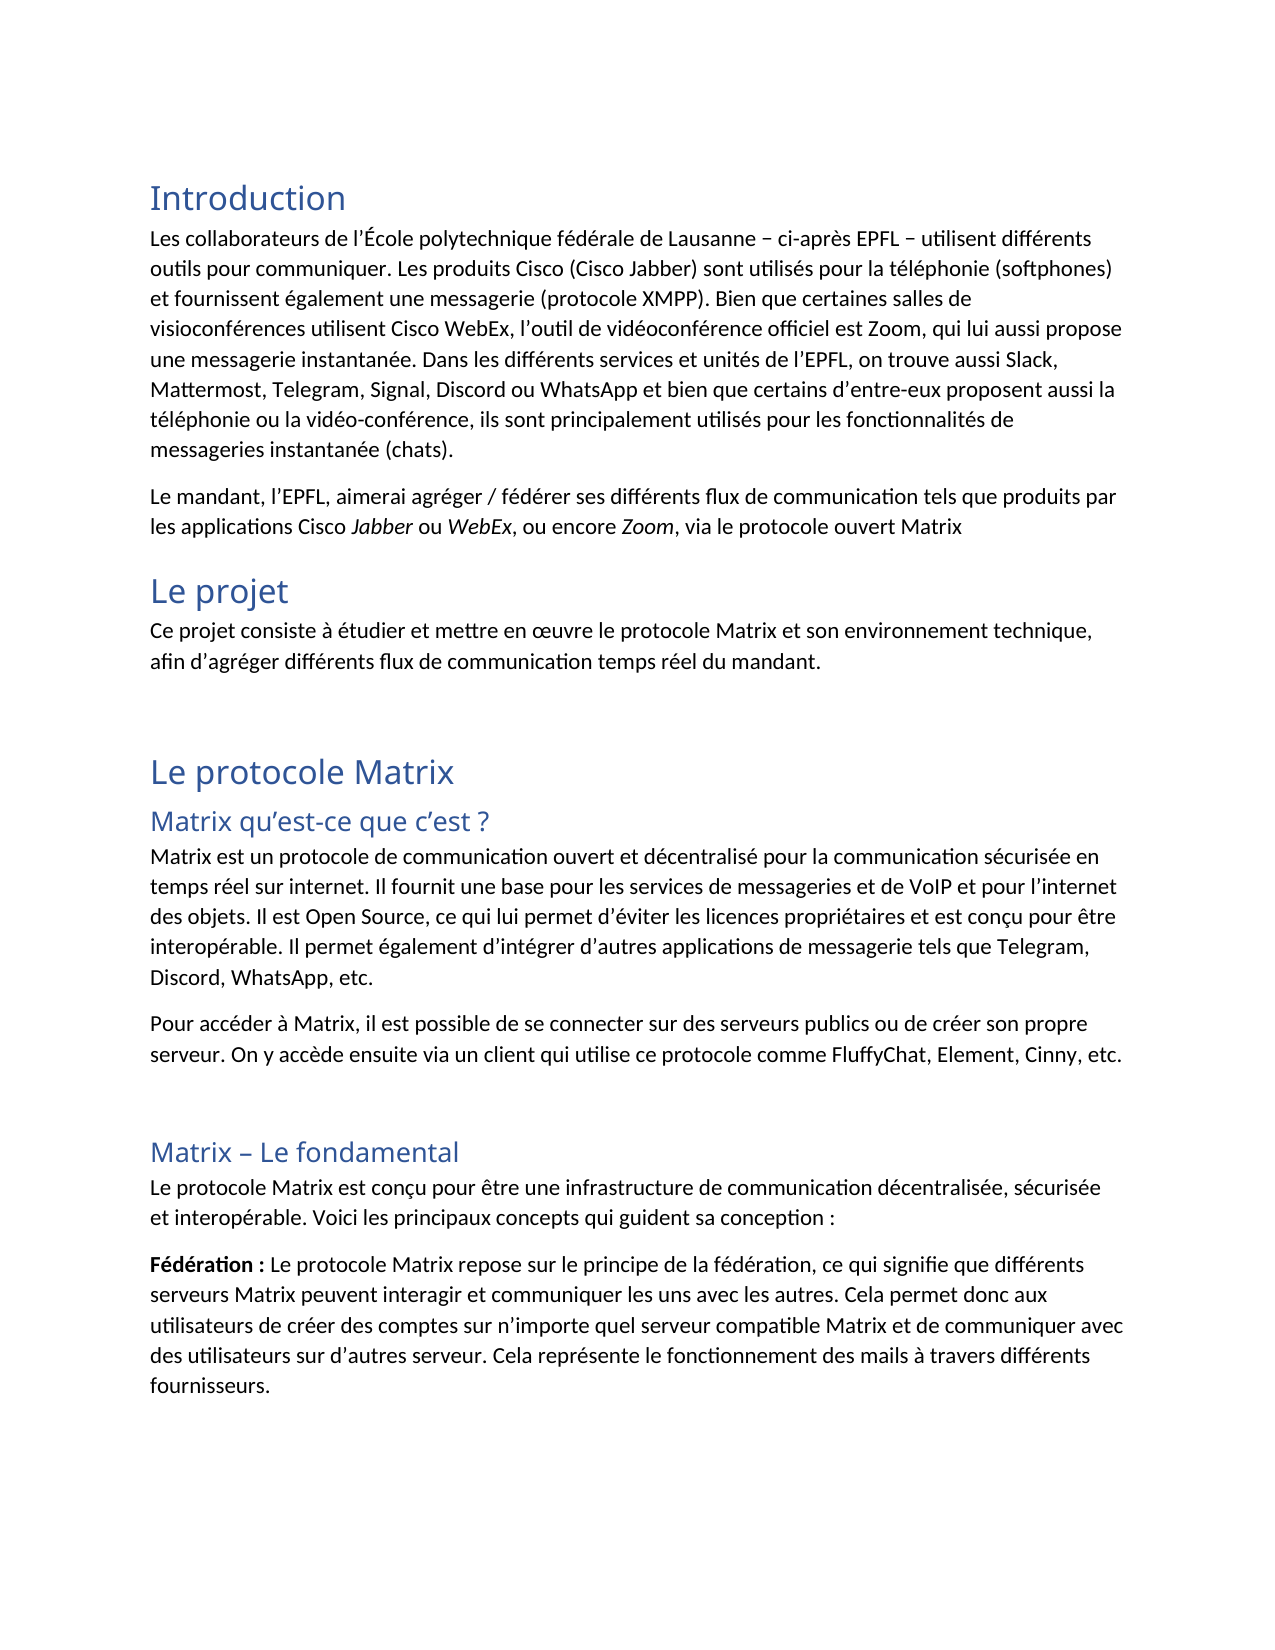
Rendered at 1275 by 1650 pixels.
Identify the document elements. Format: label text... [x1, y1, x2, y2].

text Le mandant, l’EPFL, aimerai agréger / fédérer ses différents flux de communication tels que produits par les applications Cisco Jabber ou WebEx, ou encore Zoom, via le protocole ouvert Matrix [150, 482, 1125, 541]
subtitle Introduction [150, 175, 1125, 220]
text Ce projet consiste à étudier et mettre en œuvre le protocole Matrix et son environnement technique, afin d’agréger différents flux de communication temps réel du mandant. [150, 617, 1125, 675]
subtitle Le protocole Matrix [150, 749, 1125, 794]
subtitle Le projet [150, 568, 1125, 613]
subtitle Matrix – Le fondamental [150, 1133, 1125, 1170]
text Pour accéder à Matrix, il est possible de se connecter sur des serveurs publics ou de créer son propre serveur. On y accède ensuite via un client qui utilise ce protocole comme FluffyChat, Element, Cinny, etc. [150, 1009, 1125, 1068]
subtitle Matrix qu’est-ce que c’est ? [150, 802, 1125, 839]
text Matrix est un protocole de communication ouvert et décentralisé pour la communication sécurisée en temps réel sur internet. Il fournit une base pour les services de messageries et de VoIP et pour l’internet des objets. Il est Open Source, ce qui lui permet d’éviter les licences propriétaires et est conçu pour être interopérable. Il permet également d’intégrer d’autres applications de messagerie tels que Telegram, Discord, WhatsApp, etc. [150, 842, 1125, 991]
text Les collaborateurs de l’École polytechnique fédérale de Lausanne − ci-après EPFL − utilisent différents outils pour communiquer. Les produits Cisco (Cisco Jabber) sont utilisés pour la téléphonie (softphones) et fournissent également une messagerie (protocole XMPP). Bien que certaines salles de visioconférences utilisent Cisco WebEx, l’outil de vidéoconférence officiel est Zoom, qui lui aussi propose une messagerie instantanée. Dans les différents services et unités de l’EPFL, on trouve aussi Slack, Mattermost, Telegram, Signal, Discord ou WhatsApp et bien que certains d’entre-eux proposent aussi la téléphonie ou la vidéo-conférence, ils sont principalement utilisés pour les fonctionnalités de messageries instantanée (chats). [150, 224, 1125, 463]
text Fédération : Le protocole Matrix repose sur le principe de la fédération, ce qui signifie que différents serveurs Matrix peuvent interagir et communiquer les uns avec les autres. Cela permet donc aux utilisateurs de créer des comptes sur n’importe quel serveur compatible Matrix et de communiquer avec des utilisateurs sur d’autres serveur. Cela représente le fonctionnement des mails à travers différents fournisseurs. [150, 1250, 1125, 1399]
text Le protocole Matrix est conçu pour être une infrastructure de communication décentralisée, sécurisée et interopérable. Voici les principaux concepts qui guident sa conception : [150, 1173, 1125, 1232]
